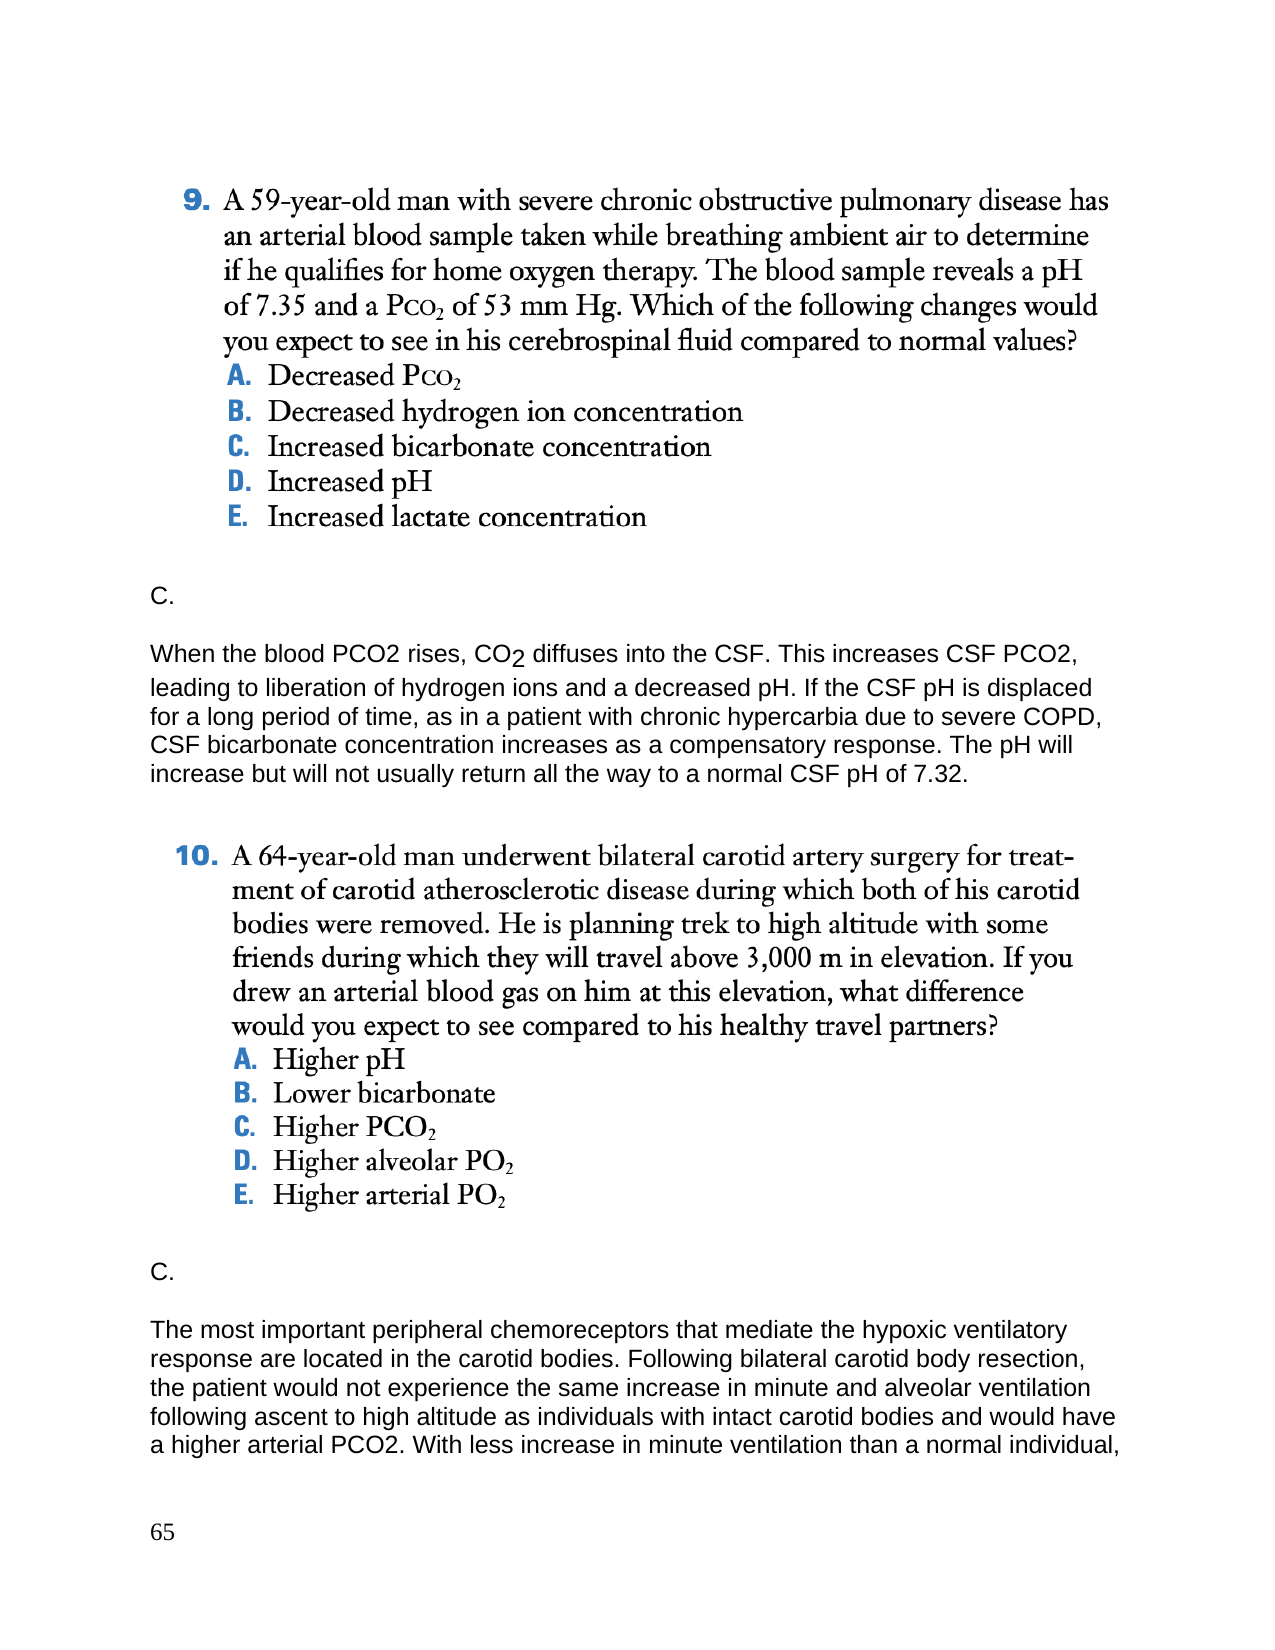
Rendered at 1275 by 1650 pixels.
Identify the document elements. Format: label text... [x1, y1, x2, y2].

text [150, 1315, 1125, 1459]
text C. [150, 581, 1125, 610]
picture [150, 150, 1125, 552]
text C. [150, 1257, 1125, 1286]
picture [150, 816, 1125, 1229]
text When the blood PCO2 rises, CO2 diffuses into the CSF. This increases CSF PCO2, leading to liberation of hydrogen ions and a decreased pH. If the CSF pH is displaced for a long period of time, as in a patient with chronic hypercarbia due to severe COPD, CSF bicarbonate concentration increases as a compensatory response. The pH will increase but will not usually return all the way to a normal CSF pH of 7.32. [150, 639, 1125, 788]
